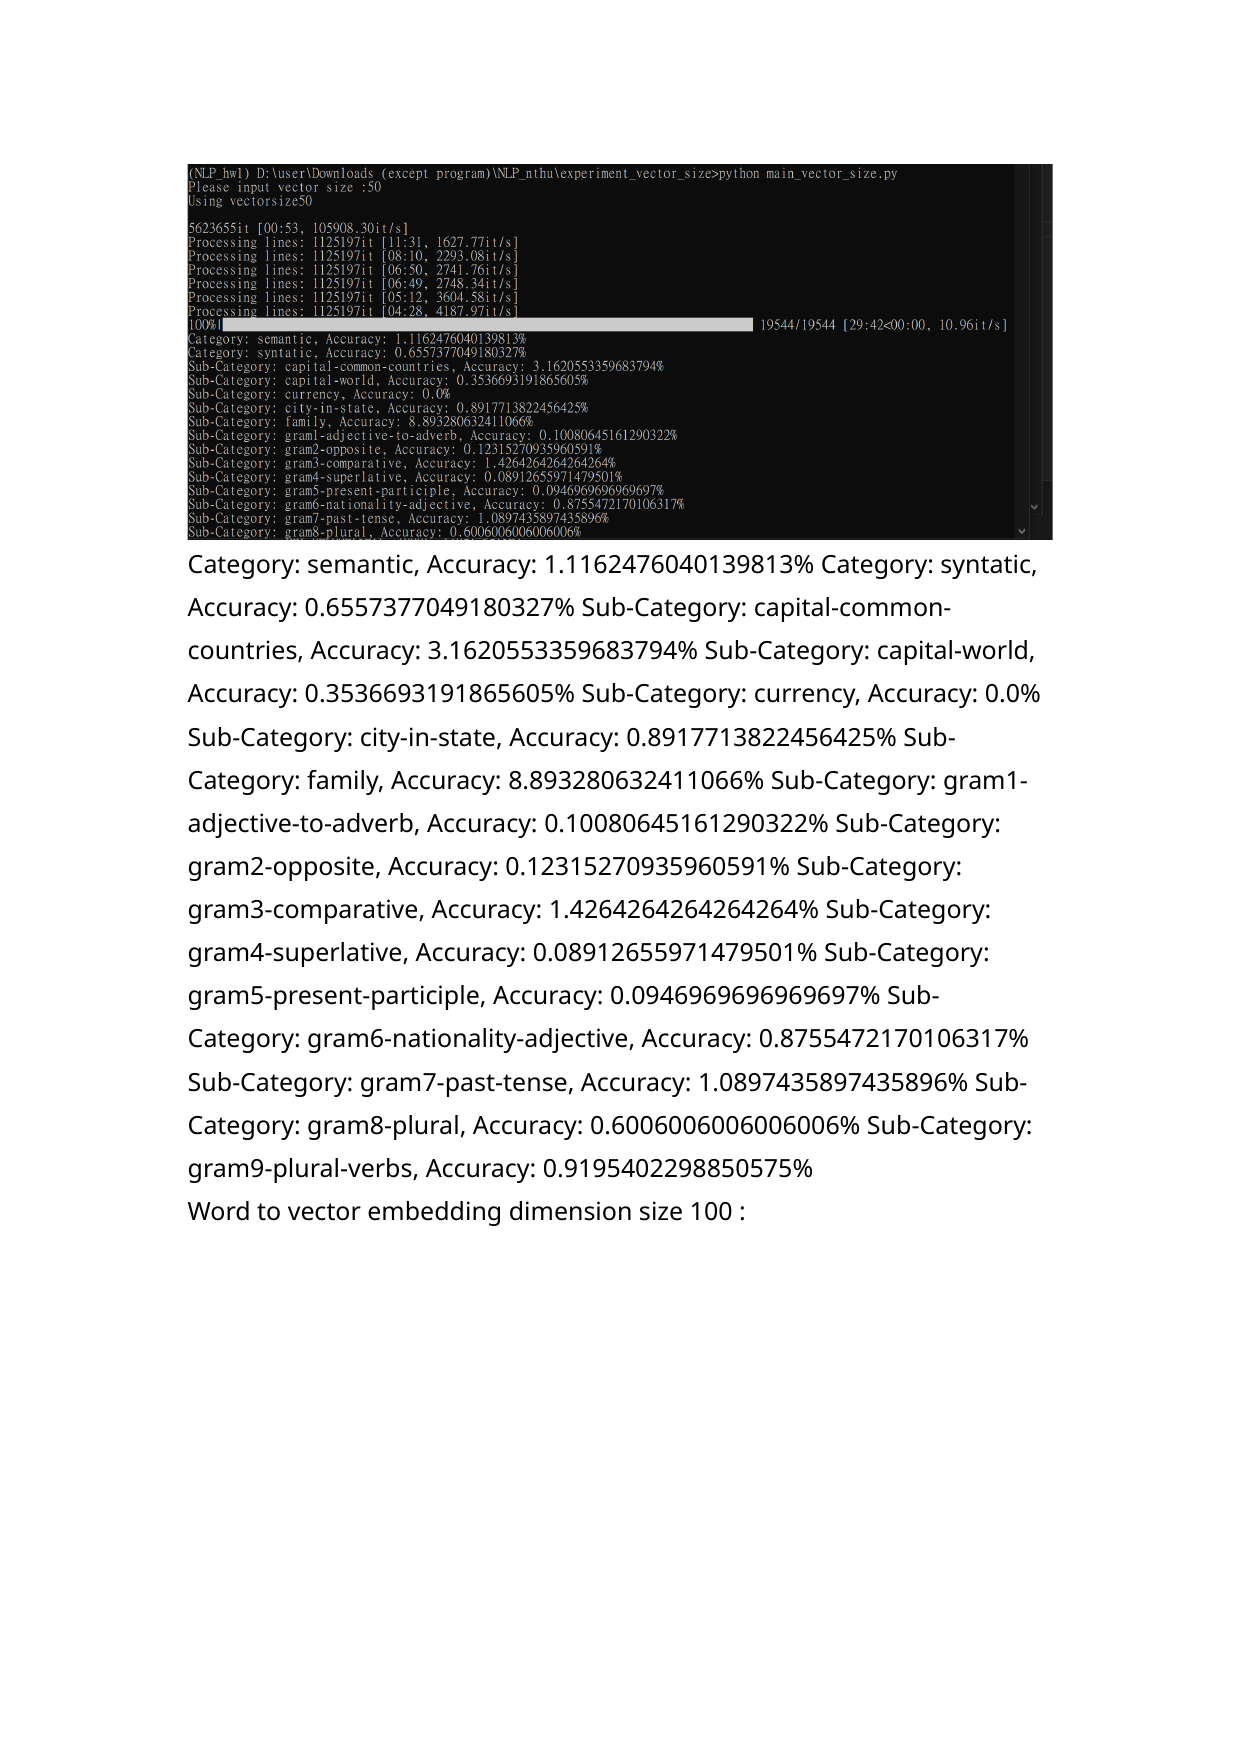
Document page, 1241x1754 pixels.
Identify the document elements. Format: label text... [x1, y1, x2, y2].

text 【2】 Vector Dimension Size Accuracy : Word to vector embedding dimension size 50 : Category: semantic, Accuracy: 1.1162476040139813% Category: syntatic, Accuracy: 0.6557377049180327% Sub-Category: capital-common-countries, Accuracy: 3.1620553359683794% Sub-Category: capital-world, Accuracy: 0.3536693191865605% Sub-Category: currency, Accuracy: 0.0% Sub-Category: city-in-state, Accuracy: 0.8917713822456425% Sub-Category: family, Accuracy: 8.893280632411066% Sub-Category: gram1-adjective-to-adverb, Accuracy: 0.10080645161290322% Sub-Category: gram2-opposite, Accuracy: 0.12315270935960591% Sub-Category: gram3-comparative, Accuracy: 1.4264264264264264% Sub-Category: gram4-superlative, Accuracy: 0.08912655971479501% Sub-Category: gram5-present-participle, Accuracy: 0.0946969696969697% Sub-Category: gram6-nationality-adjective, Accuracy: 0.8755472170106317% Sub-Category: gram7-past-tense, Accuracy: 1.0897435897435896% Sub-Category: gram8-plural, Accuracy: 0.6006006006006006% Sub-Category: gram9-plural-verbs, Accuracy: 0.9195402298850575% Word to vector embedding dimension size 100 : Category: semantic, Accuracy: 0.9246% Category: syntatic, Accuracy: 0.6557% Sub-Category: capital-common-countries, Accuracy: 0.0% Sub-Category: capital-world, Accuracy: 0.0884% Sub-Category: currency, Accuracy: 0.0% Sub-Category: city-in-state, Accuracy: 1.4998% Sub-Category: family, Accuracy: 8.1028% Sub-Category: gram1-adjective-to-adverb, Accuracy: 0.0% Sub-Category: gram2-opposite, Accuracy: 0.0% Sub-Category: gram3-comparative, Accuracy: 1.2012% Sub-Category: gram4-superlative, Accuracy: 0.1782% Sub-Category: gram5-present-participle, Accuracy: 0.5682% Sub-Category: gram6-nationality-adjective, Accuracy: 1.7511% Sub-Category: gram7-past-tense, Accuracy: 0.7051% Sub-Category: gram8-plural, Accuracy: 0.2252% Sub-Category: gram9-plural-verbs, Accuracy: 0.4598% Word to vector embedding dimension size 200 : Category: semantic, Accuracy: 1.0373210057503663% Category: syntatic, Accuracy: 0.5433255269320844% Sub-Category: capital-common-countries, Accuracy: 0.592885375494071% Sub-Category: capital-world, Accuracy: 0.1989389920424403% Sub-Category: currency, Accuracy: 0.0% Sub-Category: city-in-state, Accuracy: 0.5674908796108634% Sub-Category: family, Accuracy: 13.043478260869565% Sub-Category: gram1-adjective-to-adverb, Accuracy: 0.10080645161290322% Sub-Category: gram2-opposite, Accuracy: 0.0% Sub-Category: gram3-comparative, Accuracy: 0.6006006006006006% Sub-Category: gram4-superlative, Accuracy: 0.08912655971479501% Sub-Category: gram5-present-participle, Accuracy: 0.0% Sub-Category: gram6-nationality-adjective, Accuracy: 1.876172607879925% Sub-Category: gram7-past-tense, Accuracy: 0.4487179487179487% Sub-Category: gram8-plural, Accuracy: 0.6006006006006006% Sub-Category: gram9-plural-verbs, Accuracy: 0.3448275862068966% Word to vector embedding dimension size 300 : Category: semantic, Accuracy: 1.0373210057503663% Category: syntatic, Accuracy: 0.2903981264637002% Sub-Category: capital-common-countries, Accuracy: 0.592885375494071% Sub-Category: capital-world, Accuracy: 0.11052166224580018% Sub-Category: currency, Accuracy: 0.0% Sub-Category: city-in-state, Accuracy: 1.1349817592217268% Sub-Category: family, Accuracy: 11.067193675889328% Sub-Category: gram1-adjective-to-adverb, Accuracy: 0.0% Sub-Category: gram2-opposite, Accuracy: 0.0% Sub-Category: gram3-comparative, Accuracy: 0.45045045045045046% Sub-Category: gram4-superlative, Accuracy: 0.08912655971479501% Sub-Category: gram5-present-participle, Accuracy: 0.0946969696969697% Sub-Category: gram6-nationality-adjective, Accuracy: 0.8130081300813009% Sub-Category: gram7-past-tense, Accuracy: 0.3205128205128205% Sub-Category: gram8-plural, Accuracy: 0.3003003003003003% Sub-Category: gram9-plural-verbs, Accuracy: 0.11494252873563218% [187, 540, 1053, 1229]
picture [187, 164, 1053, 540]
